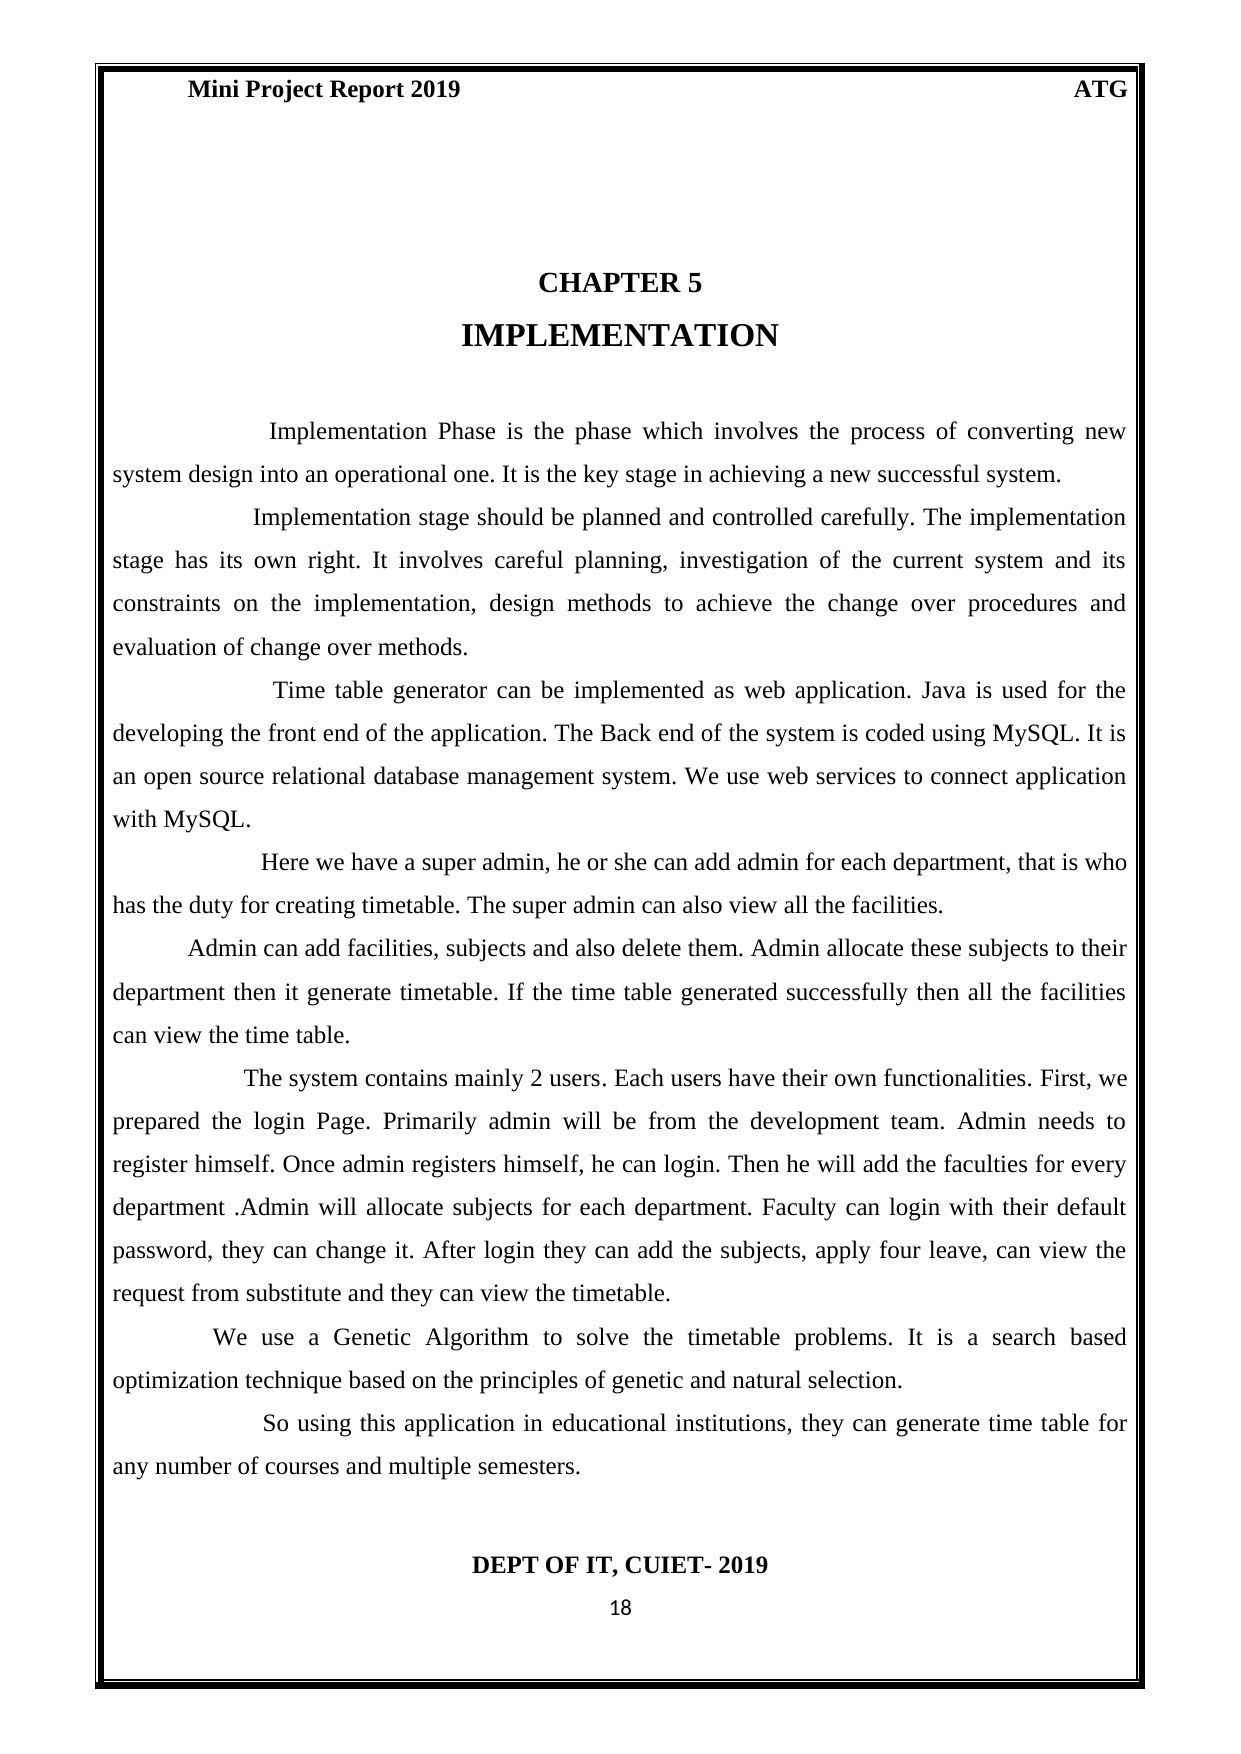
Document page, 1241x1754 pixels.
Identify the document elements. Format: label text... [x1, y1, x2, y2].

text Admin can add facilities, subjects and also delete them. Admin allocate these subjects to their department then it generate timetable. If the time table generated successfully then all the facilities can view the time table. [112, 933, 1128, 1048]
text We use a Genetic Algorithm to solve the timetable problems. It is a search based optimization technique based on the principles of genetic and natural selection. [112, 1322, 1128, 1393]
text CHAPTER 5 [112, 265, 1128, 298]
text Implementation Phase is the phase which involves the process of converting new system design into an operational one. It is the key stage in achieving a new successful system. [112, 416, 1128, 488]
text Time table generator can be implemented as web application. Java is used for the developing the front end of the application. The Back end of the system is coded using MySQL. It is an open source relational database management system. We use web services to connect application with MySQL. [112, 675, 1128, 833]
text IMPLEMENTATION [112, 315, 1128, 354]
text Implementation stage should be planned and controlled carefully. The implementation stage has its own right. It involves careful planning, investigation of the current system and its constraints on the implementation, design methods to achieve the change over procedures and evaluation of change over methods. [112, 502, 1128, 660]
text So using this application in educational institutions, they can generate time table for any number of courses and multiple semesters. [112, 1408, 1128, 1480]
text Here we have a super admin, he or she can add admin for each department, that is who has the duty for creating timetable. The super admin can also view all the facilities. [112, 847, 1128, 919]
text The system contains mainly 2 users. Each users have their own functionalities. First, we prepared the login Page. Primarily admin will be from the development team. Admin needs to register himself. Once admin registers himself, he can login. Then he will add the faculties for every department .Admin will allocate subjects for each department. Faculty can login with their default password, they can change it. After login they can add the subjects, apply four leave, can view the request from substitute and they can view the timetable. [112, 1063, 1128, 1307]
